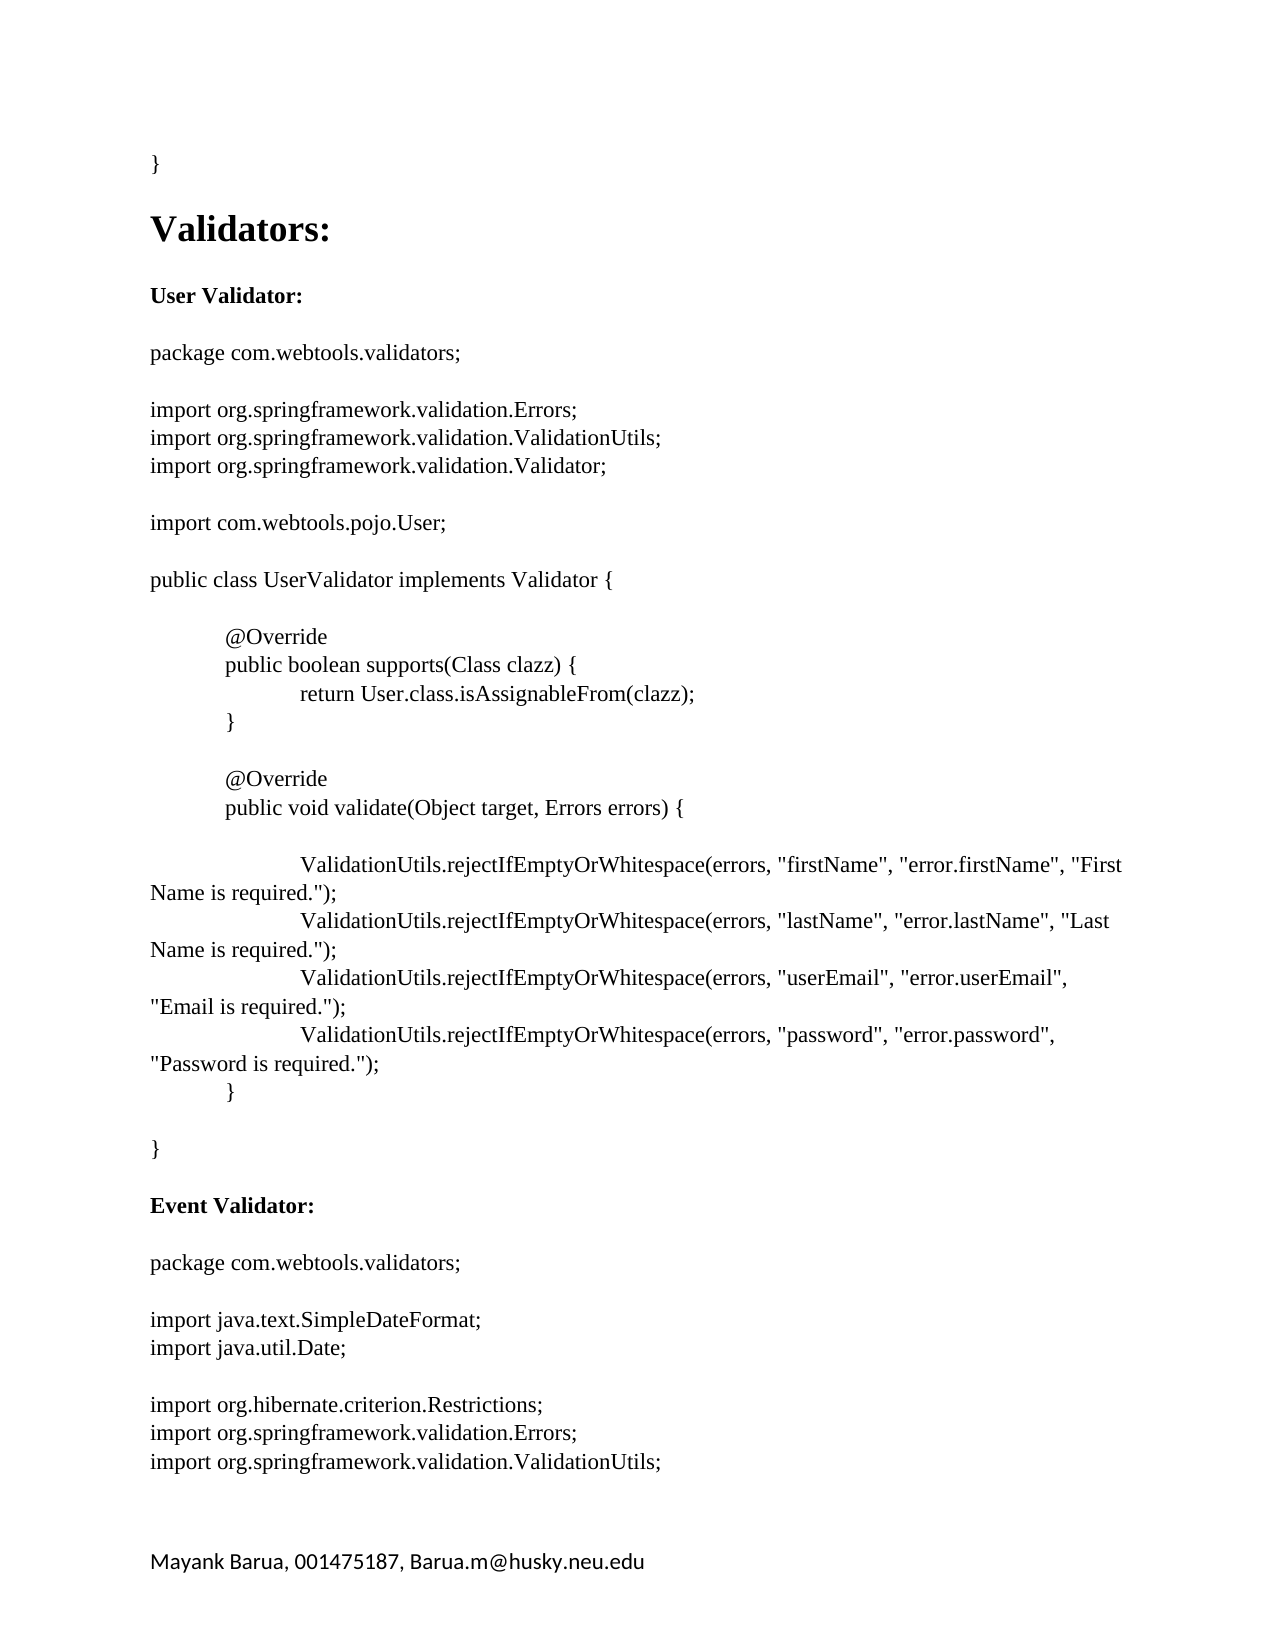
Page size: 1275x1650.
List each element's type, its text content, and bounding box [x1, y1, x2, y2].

text package com.webtools.validators; [150, 339, 1125, 365]
text import org.springframework.validation.ValidationUtils; [150, 1448, 1125, 1474]
text @Override [150, 765, 1125, 792]
text package com.webtools.validators; [150, 1249, 1125, 1275]
text import com.webtools.pojo.User; [150, 509, 1125, 536]
text return User.class.isAssignableFrom(clazz); [150, 680, 1125, 706]
text public boolean supports(Class clazz) { [150, 652, 1125, 678]
text public void validate(Object target, Errors errors) { [150, 794, 1125, 820]
text Event Validator: [150, 1192, 1125, 1218]
text import org.springframework.validation.ValidationUtils; [150, 424, 1125, 450]
text } [150, 1135, 1125, 1161]
text import org.springframework.validation.Errors; [150, 1419, 1125, 1446]
text public class UserValidator implements Validator { [150, 566, 1125, 593]
text import org.springframework.validation.Errors; [150, 396, 1125, 422]
text import java.text.SimpleDateFormat; [150, 1306, 1125, 1332]
text } [150, 1078, 1125, 1104]
text ValidationUtils.rejectIfEmptyOrWhitespace(errors, "lastName", "error.lastName", "Last Name is required."); [150, 907, 1125, 962]
text ValidationUtils.rejectIfEmptyOrWhitespace(errors, "password", "error.password", "Password is required."); [150, 1021, 1125, 1076]
text @Override [150, 623, 1125, 649]
text import org.hibernate.criterion.Restrictions; [150, 1391, 1125, 1417]
text import java.util.Date; [150, 1334, 1125, 1360]
text Validators: [150, 207, 1125, 250]
text import org.springframework.validation.Validator; [150, 452, 1125, 479]
text ValidationUtils.rejectIfEmptyOrWhitespace(errors, "firstName", "error.firstName", "First Name is required."); [150, 851, 1125, 905]
text ValidationUtils.rejectIfEmptyOrWhitespace(errors, "userEmail", "error.userEmail", "Email is required."); [150, 964, 1125, 1019]
text } [150, 708, 1125, 735]
text } [150, 150, 1125, 176]
text User Validator: [150, 282, 1125, 308]
